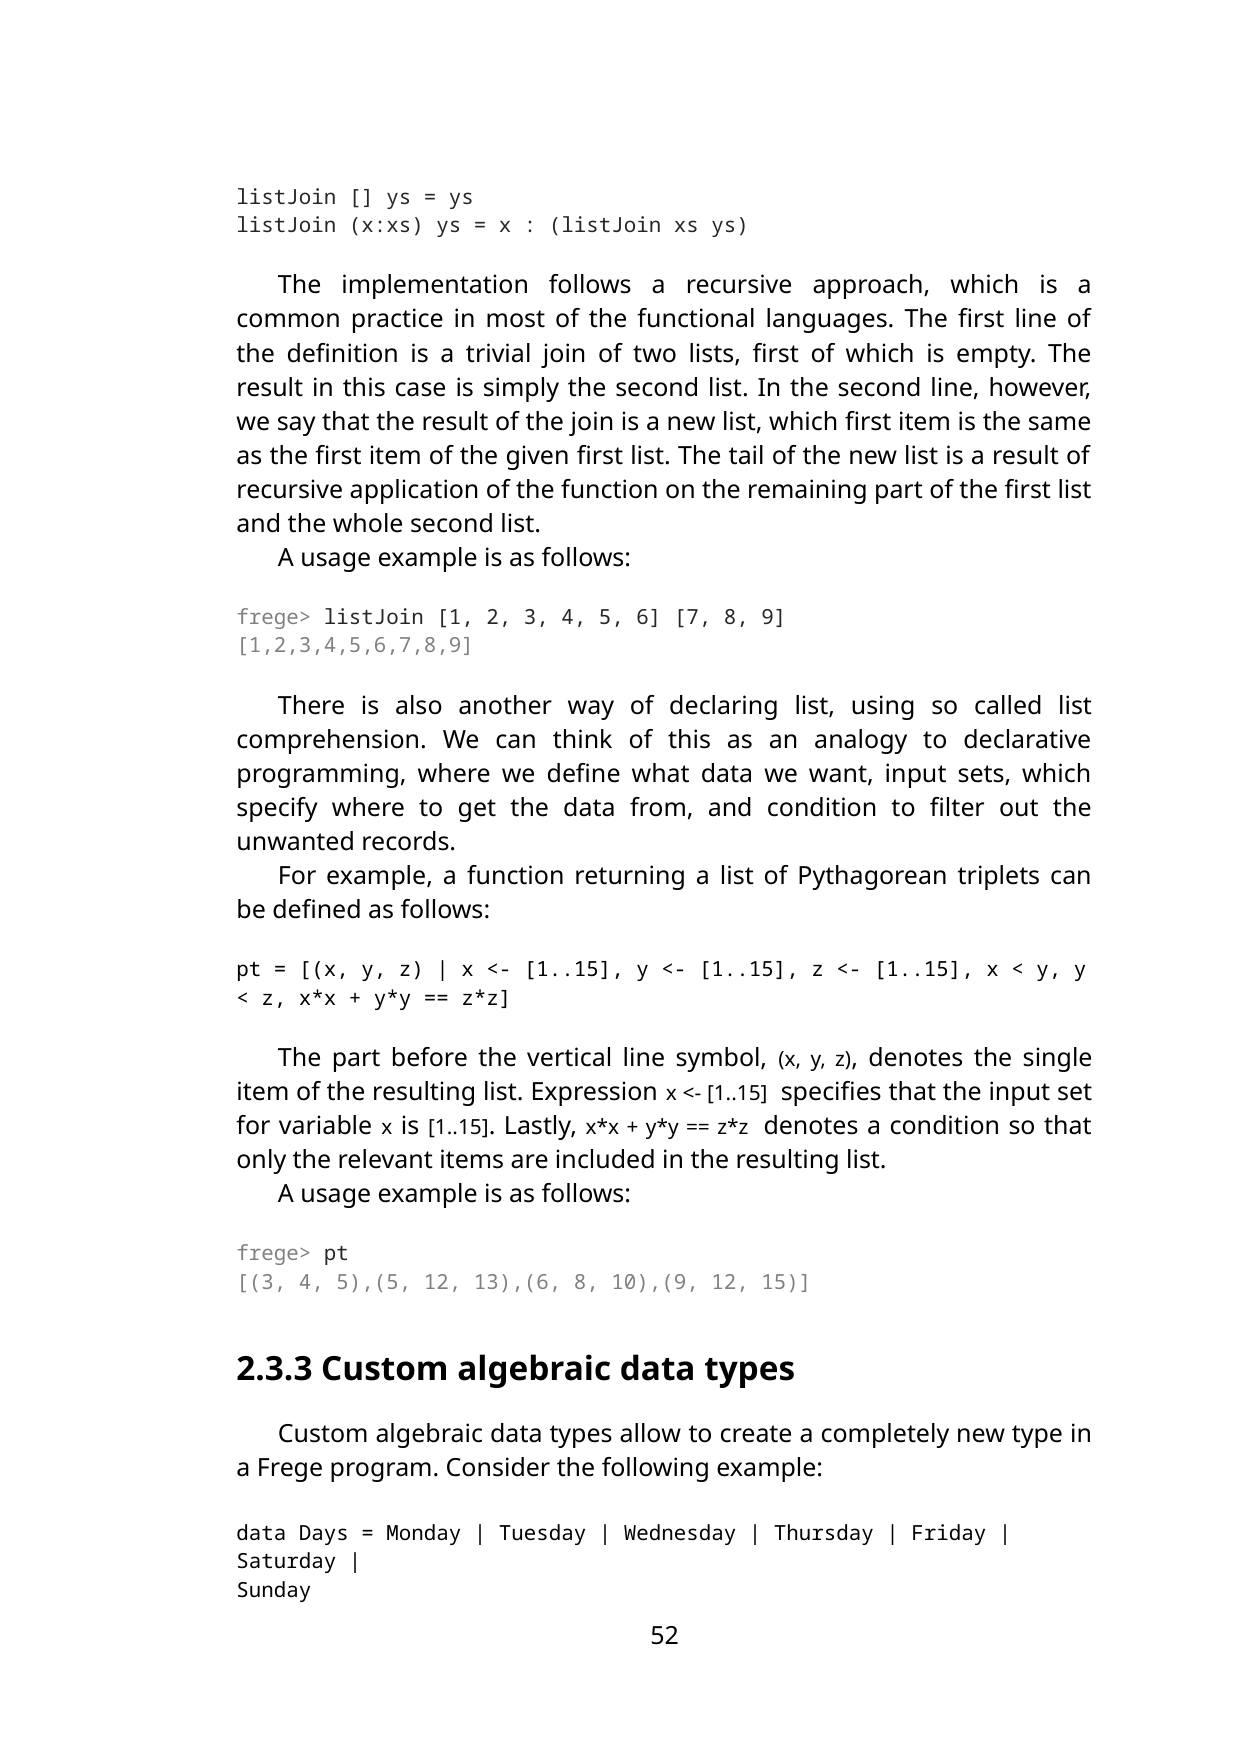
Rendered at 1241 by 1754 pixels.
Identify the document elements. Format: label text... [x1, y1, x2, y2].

text Sunday [236, 1575, 1092, 1603]
text The part before the vertical line symbol, (x, y, z), denotes the single item of the resulting list. Expression x <- [1..15] specifies that the input set for variable x is [1..15]. Lastly, x*x + y*y == z*z denotes a condition so that only the relevant items are included in the resulting list. [236, 1039, 1092, 1176]
text [(3, 4, 5),(5, 12, 13),(6, 8, 10),(9, 12, 15)] [236, 1267, 1092, 1295]
text data Days = Monday | Tuesday | Wednesday | Thursday | Friday | Saturday | [236, 1518, 1092, 1575]
text The implementation follows a recursive approach, which is a common practice in most of the functional languages. The first line of the definition is a trivial join of two lists, first of which is empty. The result in this case is simply the second list. In the second line, however, we say that the result of the join is a new list, which first item is the same as the first item of the given first list. The tail of the new list is a result of recursive application of the function on the remaining part of the first list and the whole second list. [236, 267, 1092, 539]
text A usage example is as follows: [236, 539, 1092, 574]
text Custom algebraic data types allow to create a completely new type in a Frege program. Consider the following example: [236, 1416, 1092, 1484]
text For example, a function returning a list of Pythagorean triplets can be defined as follows: [236, 858, 1092, 926]
text pt = [(x, y, z) | x <- [1..15], y <- [1..15], z <- [1..15], x < y, y < z, x*x + y*y == z*z] [236, 954, 1092, 1011]
text frege> pt [236, 1238, 1092, 1267]
text [1,2,3,4,5,6,7,8,9] [236, 631, 1092, 659]
text frege> listJoin [1, 2, 3, 4, 5, 6] [7, 8, 9] [236, 602, 1092, 631]
text There is also another way of declaring list, using so called list comprehension. We can think of this as an analogy to declarative programming, where we define what data we want, input sets, which specify where to get the data from, and condition to filter out the unwanted records. [236, 687, 1092, 858]
text listJoin [] ys = ys [236, 182, 1092, 210]
text A usage example is as follows: [236, 1176, 1092, 1210]
subtitle 2.3.3 Custom algebraic data types [236, 1345, 1092, 1391]
text listJoin (x:xs) ys = x : (listJoin xs ys) [236, 210, 1092, 239]
